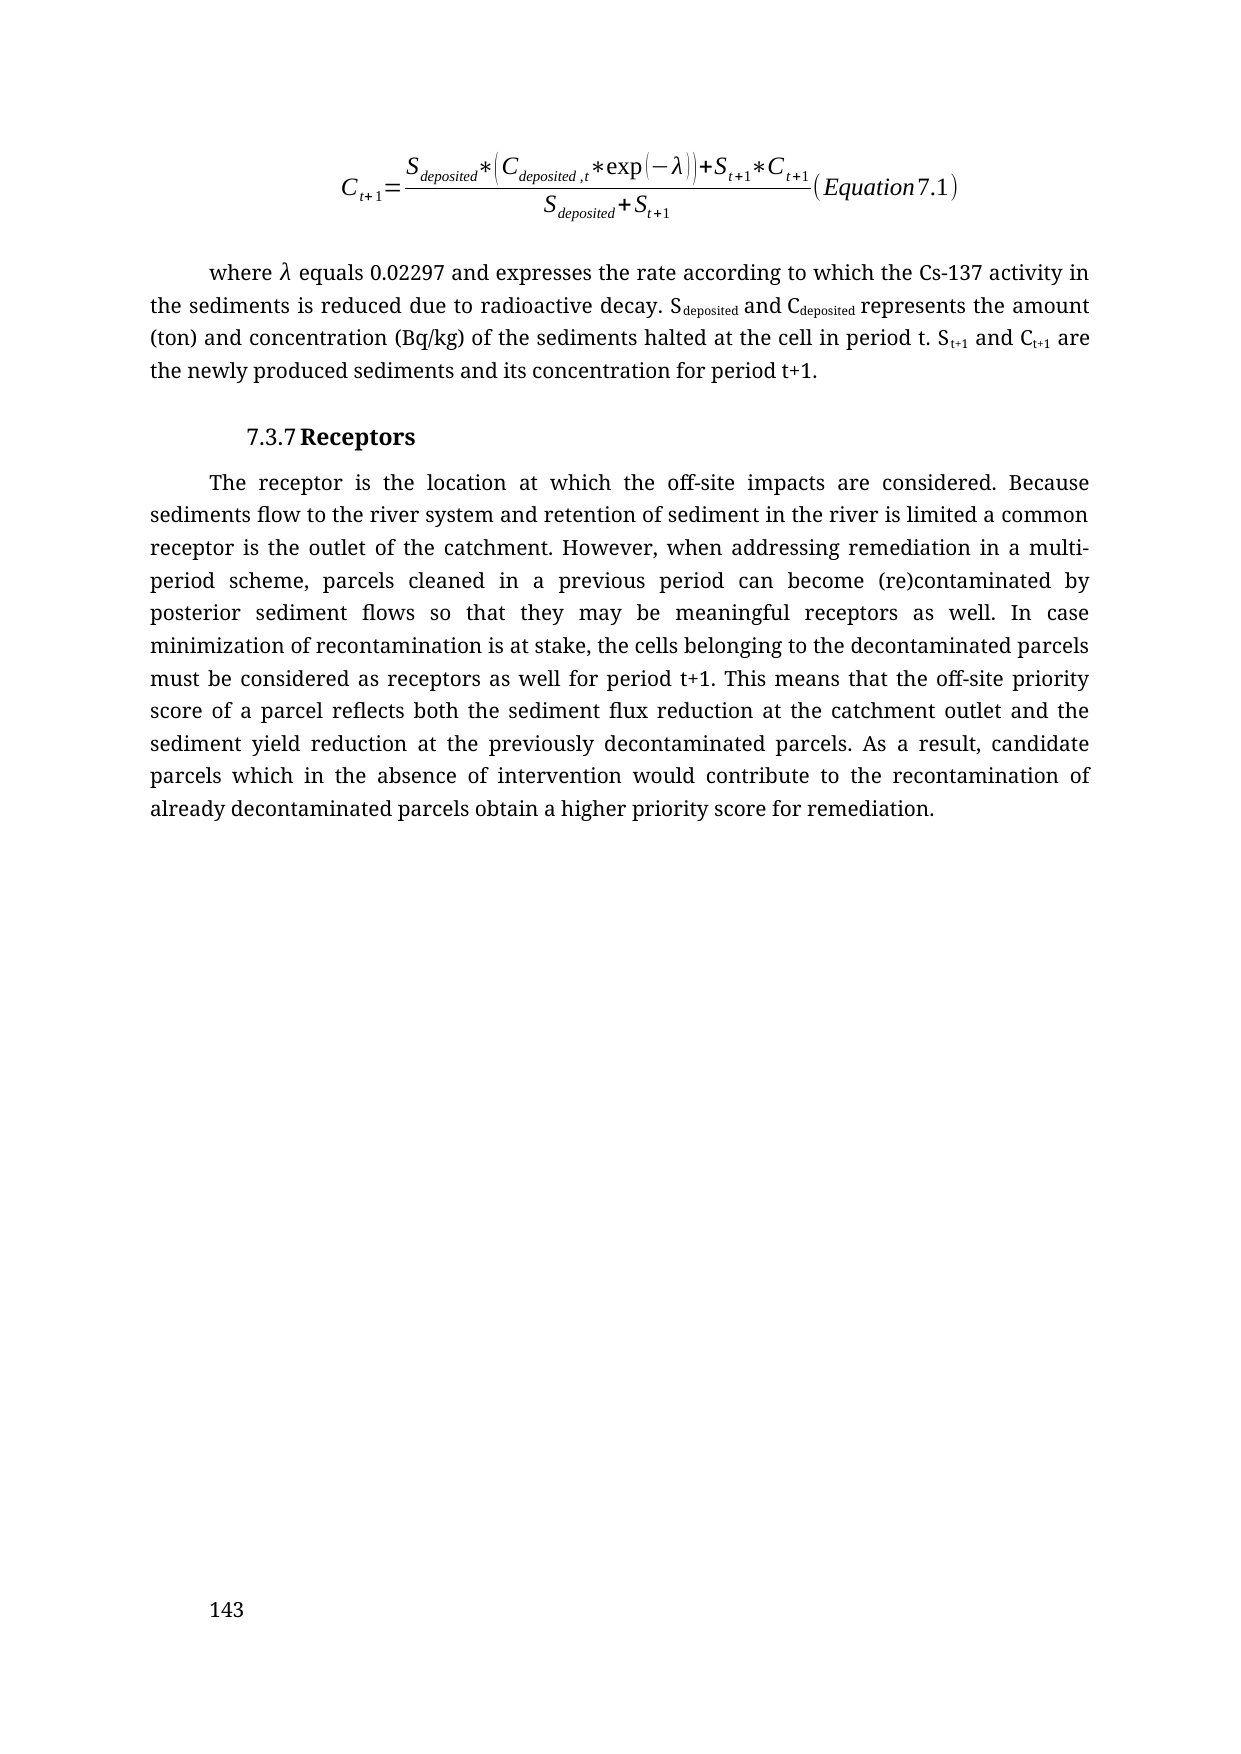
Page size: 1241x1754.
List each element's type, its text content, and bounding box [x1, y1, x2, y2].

subtitle Receptors [187, 421, 1090, 452]
text where equals 0.02297 and expresses the rate according to which the Cs-137 activity in the sediments is reduced due to radioactive decay. Sdeposited and Cdeposited represents the amount (ton) and concentration (Bq/kg) of the sediments halted at the cell in period t. St+1 and Ct+1 are the newly produced sediments and its concentration for period t+1. [150, 258, 1090, 384]
text The receptor is the location at which the off-site impacts are considered. Because sediments flow to the river system and retention of sediment in the river is limited a common receptor is the outlet of the catchment. However, when addressing remediation in a multi-period scheme, parcels cleaned in a previous period can become (re)contaminated by posterior sediment flows so that they may be meaningful receptors as well. In case minimization of recontamination is at stake, the cells belonging to the decontaminated parcels must be considered as receptors as well for period t+1. This means that the off-site priority score of a parcel reflects both the sediment flux reduction at the catchment outlet and the sediment yield reduction at the previously decontaminated parcels. As a result, candidate parcels which in the absence of intervention would contribute to the recontamination of already decontaminated parcels obtain a higher priority score for remediation. [150, 468, 1090, 822]
